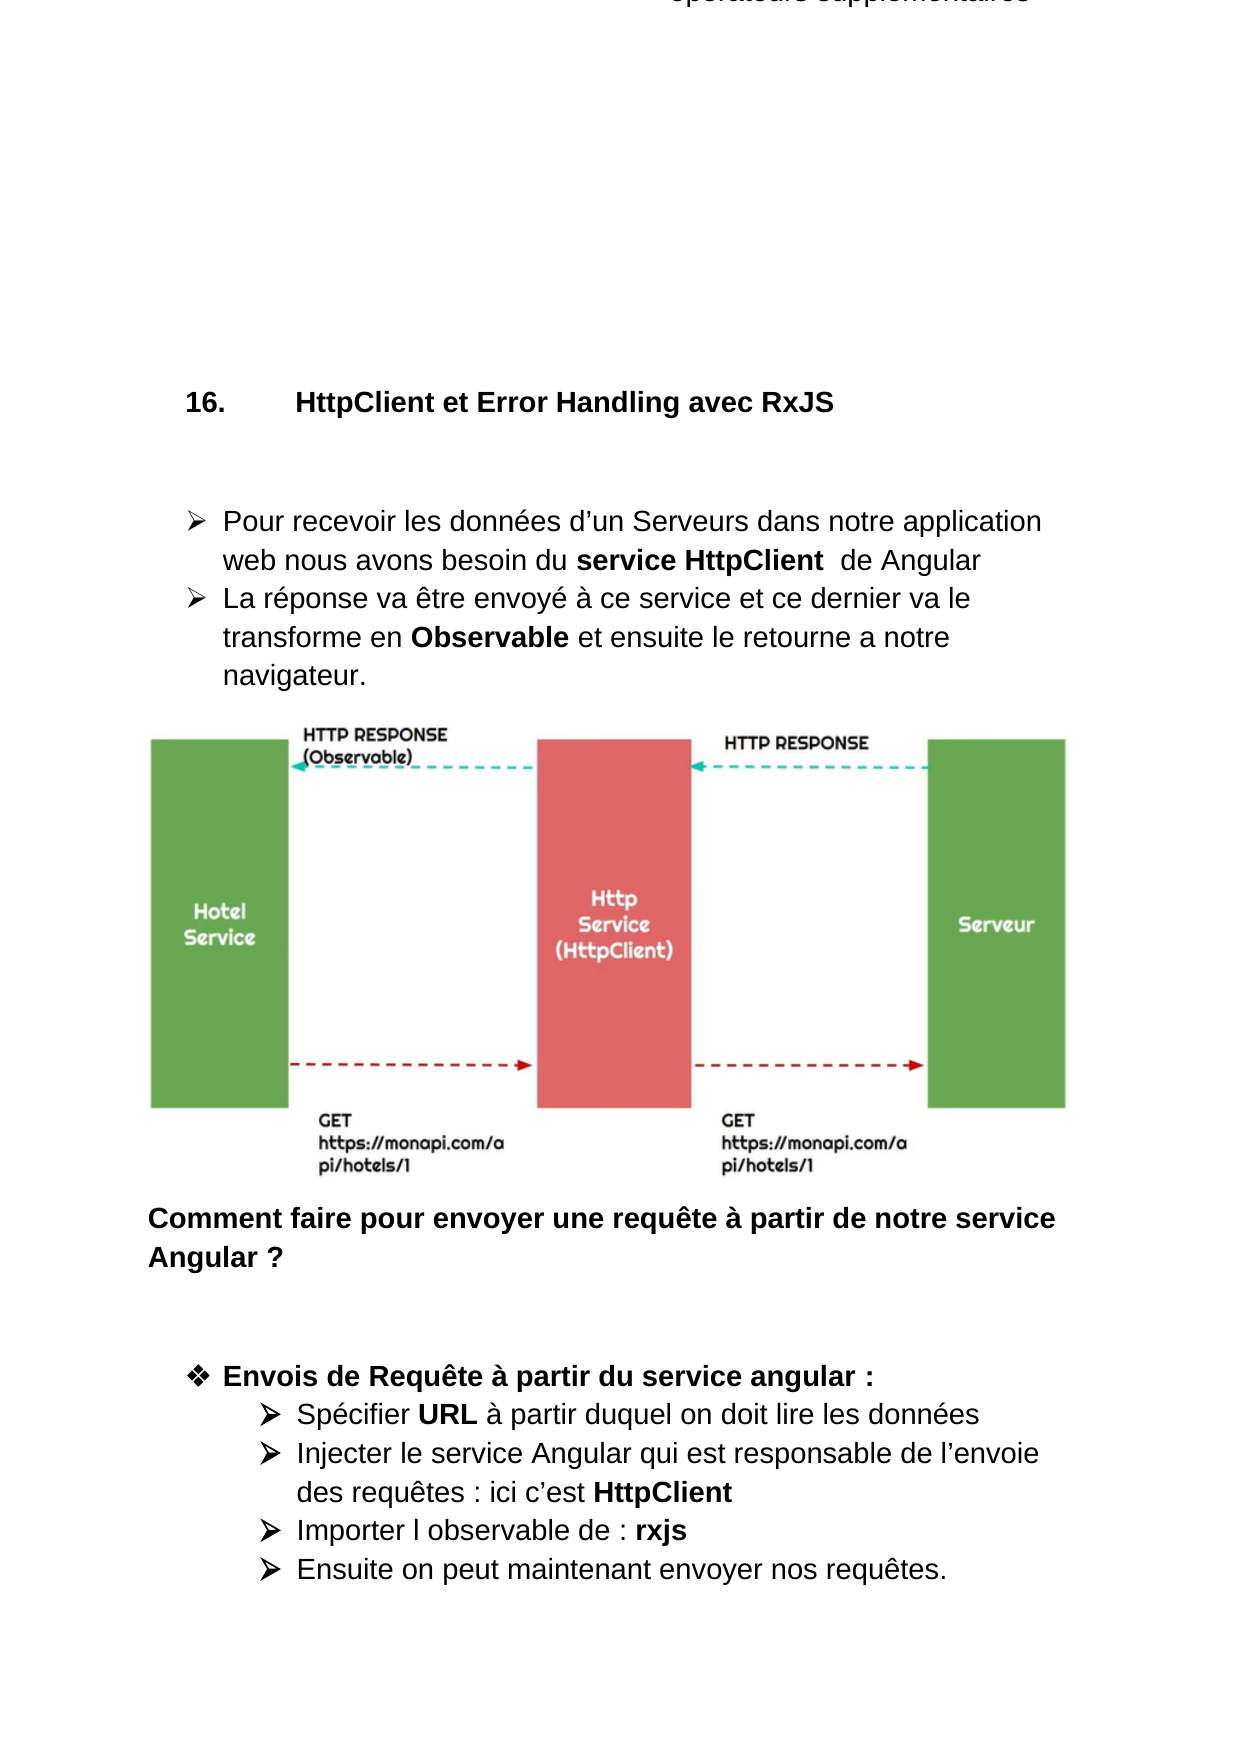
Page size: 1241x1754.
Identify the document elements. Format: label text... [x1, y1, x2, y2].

list Ensuite on peut maintenant envoyer nos requêtes. [259, 1552, 1093, 1586]
list Injecter le service Angular qui est responsable de l’envoie des requêtes : ici c’est HttpClient [259, 1436, 1093, 1508]
list HttpClient et Error Handling avec RxJS [185, 385, 1093, 419]
text Comment faire pour envoyer une requête à partir de notre service Angular ? [148, 1201, 1093, 1273]
list La réponse va être envoyé à ce service et ce dernier va le transforme en Observable et ensuite le retourne a notre navigateur. [185, 581, 1093, 692]
picture [130, 708, 1074, 1179]
list Envois de Requête à partir du service angular : [185, 1359, 1093, 1392]
list Pour recevoir les données d’un Serveurs dans notre application web nous avons besoin du service HttpClient de Angular [185, 504, 1093, 576]
list Importer l observable de : rxjs [259, 1513, 1093, 1547]
list Spécifier URL à partir duquel on doit lire les données [259, 1397, 1093, 1431]
